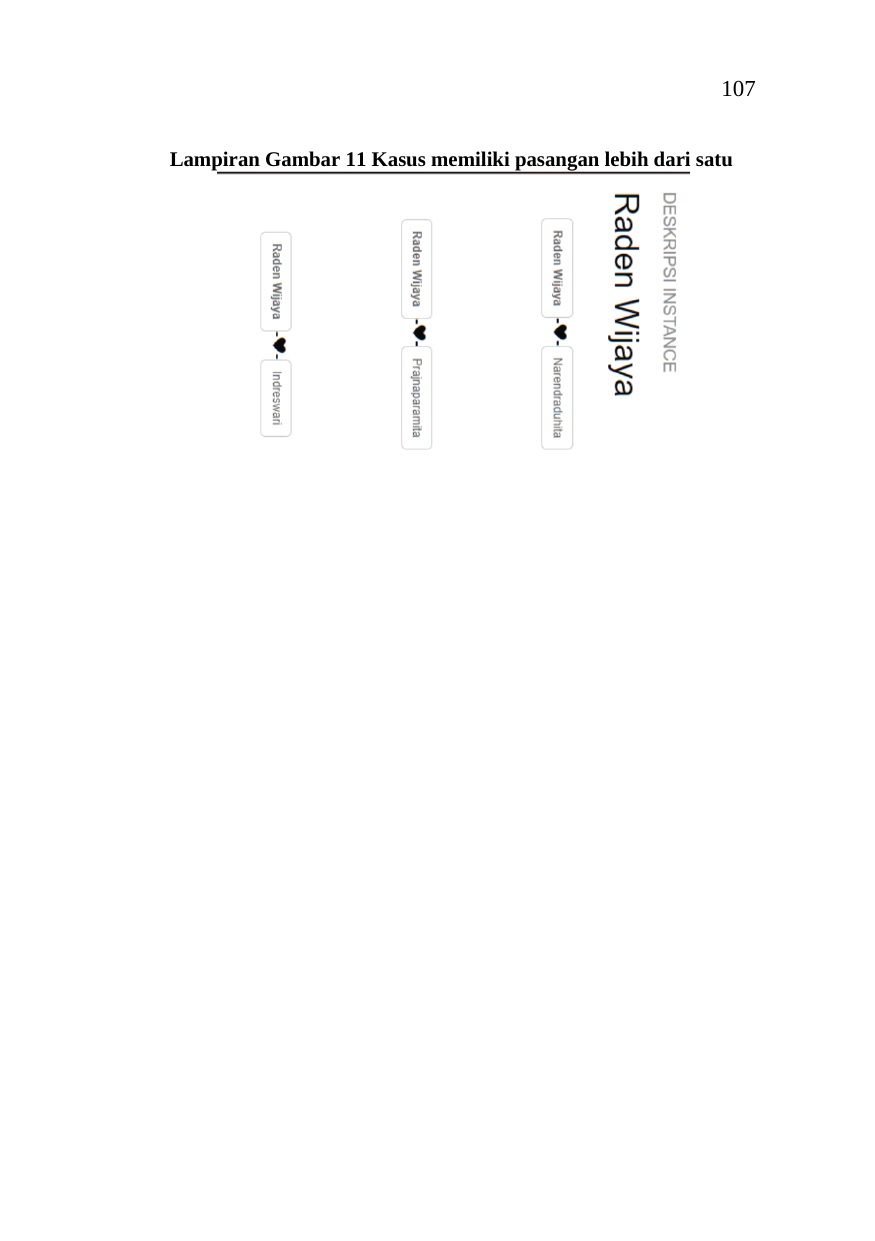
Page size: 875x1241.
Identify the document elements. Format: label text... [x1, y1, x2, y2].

picture [217, 173, 690, 1029]
